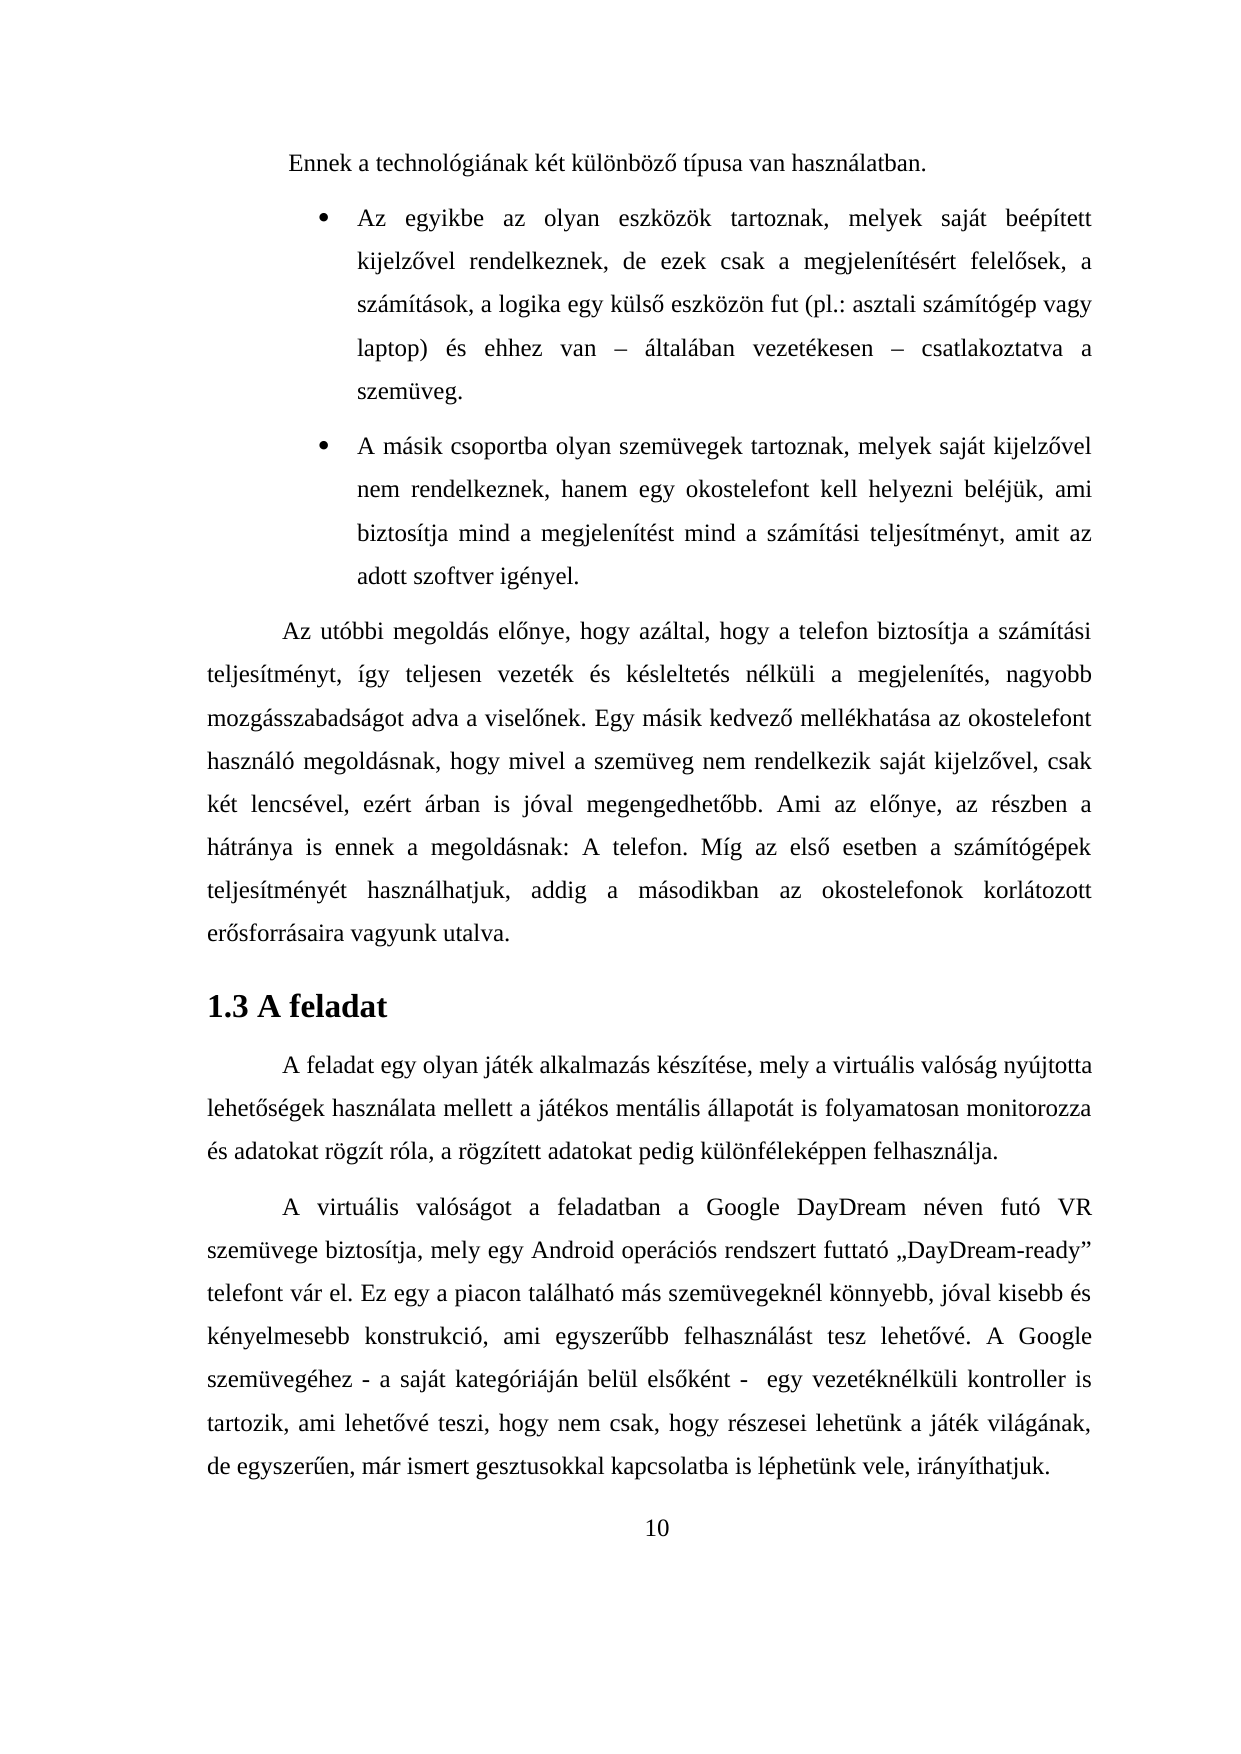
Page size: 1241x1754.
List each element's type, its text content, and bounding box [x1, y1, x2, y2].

text A virtuális valóságot a feladatban a Google DayDream néven futó VR szemüvege biztosítja, mely egy operációs rendszert futtató „DayDream-ready” telefont vár el. Ez egy a piacon található más szemüvegeknél könnyebb, jóval kisebb és kényelmesebb konstrukció, ami egyszerűbb felhasználást tesz lehetővé. A Google szemüvegéhez - a saját kategóriáján belül elsőként - egy vezetéknélküli kontroller is tartozik, ami lehetővé teszi, hogy nem csak, hogy részesei lehetünk a játék világának, de egyszerűen, már ismert gesztusokkal kapcsolatba is léphetünk vele, irányíthatjuk. [207, 1192, 1092, 1479]
text Az utóbbi megoldás előnye, hogy azáltal, hogy a telefon biztosítja a számítási teljesítményt, így teljesen vezeték és késleltetés nélküli a megjelenítés, nagyobb mozgásszabadságot adva a viselőnek. Egy másik kedvező mellékhatása az okostelefont használó megoldásnak, hogy mivel a szemüveg nem rendelkezik saját kijelzővel csak két lencsével ezért árban is jóval megengedhetőbb. Ami az előnye az részben a hátránya is ennek a megoldásnakA telefon. Míg az első esetben a számítógépek teljesítményét használhatjuk, addig a másodikban az okostelefonok korlátozott erősforrásaira vagyunk utalva. [207, 616, 1092, 947]
list A másik csoportba olyan szemüvegek tartoznak, melyek saját kijelzővel nem rendelkeznek, hanem egy okostelefont kell helyezni beléjük, ami biztosítja mind a megjelenítést mind a számítási teljesítményt, amit az adott szoftver igényel. [319, 431, 1092, 589]
text A feladat egy olyan játék alkalmazás készítése, mely a virtuális valóság nyújtotta lehetőségek használata mellett a játékos mentális állapotát is folyamatosan monitorozza és adatokat rögzít róla, a rögzített adatokat pedig különféleképpen felhasználja. [207, 1050, 1092, 1165]
list Az egyik az olyan eszközök, melyek saját beépített kijelzővel rendelkeznek, de ezek csak a megjelenítésért felelősek, a számítások, a logika egy külső eszközön fut (pl.: asztali számítógép vagy laptop) és ehhez van – általában vezetékesen – csatlakoztatva a szemüveg. [319, 203, 1092, 404]
text Ennek a technológiának két különböző típusa van használatban. [207, 148, 1092, 176]
subtitle A feladat [207, 986, 1092, 1025]
